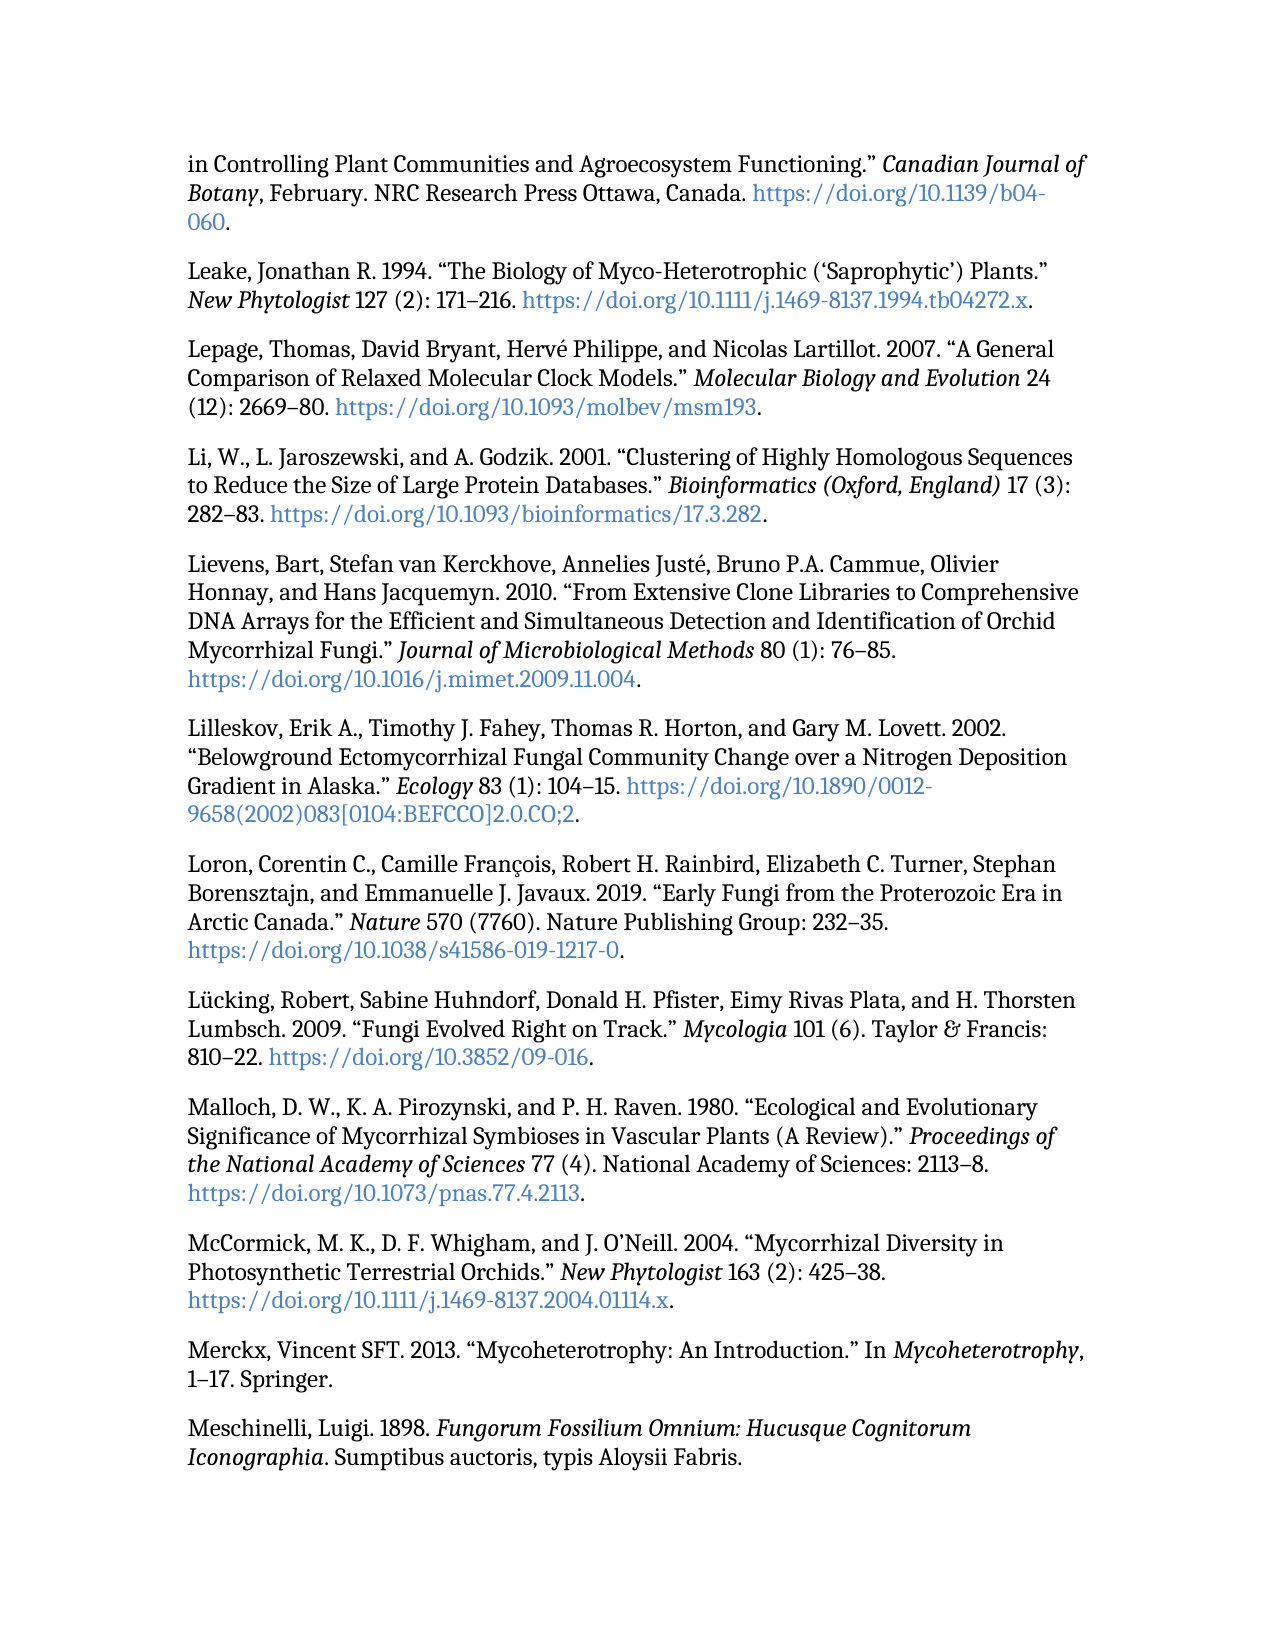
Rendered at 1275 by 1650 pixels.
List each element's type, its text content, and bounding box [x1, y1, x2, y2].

text Merckx, Vincent SFT. 2013. “Mycoheterotrophy: An Introduction.” In Mycoheterotrophy, 1–17. Springer. [187, 1336, 1087, 1393]
text Leake, Jonathan R. 1994. “The Biology of Myco-Heterotrophic (‘Saprophytic’) Plants.” New Phytologist 127 (2): 171–216. https://doi.org/10.1111/j.1469-8137.1994.tb04272.x. [187, 257, 1087, 314]
text Loron, Corentin C., Camille François, Robert H. Rainbird, Elizabeth C. Turner, Stephan Borensztajn, and Emmanuelle J. Javaux. 2019. “Early Fungi from the Proterozoic Era in Arctic Canada.” Nature 570 (7760). Nature Publishing Group: 232–35. https://doi.org/10.1038/s41586-019-1217-0. [187, 850, 1087, 965]
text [187, 150, 1087, 236]
text Li, W., L. Jaroszewski, and A. Godzik. 2001. “Clustering of Highly Homologous Sequences to Reduce the Size of Large Protein Databases.” Bioinformatics (Oxford, England) 17 (3): 282–83. https://doi.org/10.1093/bioinformatics/17.3.282. [187, 442, 1087, 529]
text Lievens, Bart, Stefan van Kerckhove, Annelies Justé, Bruno P.A. Cammue, Olivier Honnay, and Hans Jacquemyn. 2010. “From Extensive Clone Libraries to Comprehensive DNA Arrays for the Efficient and Simultaneous Detection and Identification of Orchid Mycorrhizal Fungi.” Journal of Microbiological Methods 80 (1): 76–85. https://doi.org/10.1016/j.mimet.2009.11.004. [187, 549, 1087, 693]
text McCormick, M. K., D. F. Whigham, and J. O’Neill. 2004. “Mycorrhizal Diversity in Photosynthetic Terrestrial Orchids.” New Phytologist 163 (2): 425–38. https://doi.org/10.1111/j.1469-8137.2004.01114.x. [187, 1229, 1087, 1315]
text Lepage, Thomas, David Bryant, Hervé Philippe, and Nicolas Lartillot. 2007. “A General Comparison of Relaxed Molecular Clock Models.” Molecular Biology and Evolution 24 (12): 2669–80. https://doi.org/10.1093/molbev/msm193. [187, 335, 1087, 422]
text Lilleskov, Erik A., Timothy J. Fahey, Thomas R. Horton, and Gary M. Lovett. 2002. “Belowground Ectomycorrhizal Fungal Community Change over a Nitrogen Deposition Gradient in Alaska.” Ecology 83 (1): 104–15. https://doi.org/10.1890/0012-9658(2002)083[0104:BEFCCO]2.0.CO;2. [187, 714, 1087, 829]
text Malloch, D. W., K. A. Pirozynski, and P. H. Raven. 1980. “Ecological and Evolutionary Significance of Mycorrhizal Symbioses in Vascular Plants (A Review).” Proceedings of the National Academy of Sciences 77 (4). National Academy of Sciences: 2113–8. https://doi.org/10.1073/pnas.77.4.2113. [187, 1093, 1087, 1208]
text Lücking, Robert, Sabine Huhndorf, Donald H. Pfister, Eimy Rivas Plata, and H. Thorsten Lumbsch. 2009. “Fungi Evolved Right on Track.” Mycologia 101 (6). Taylor & Francis: 810–22. https://doi.org/10.3852/09-016. [187, 986, 1087, 1072]
text Meschinelli, Luigi. 1898. Fungorum Fossilium Omnium: Hucusque Cognitorum Iconographia. Sumptibus auctoris, typis Aloysii Fabris. [187, 1414, 1087, 1472]
